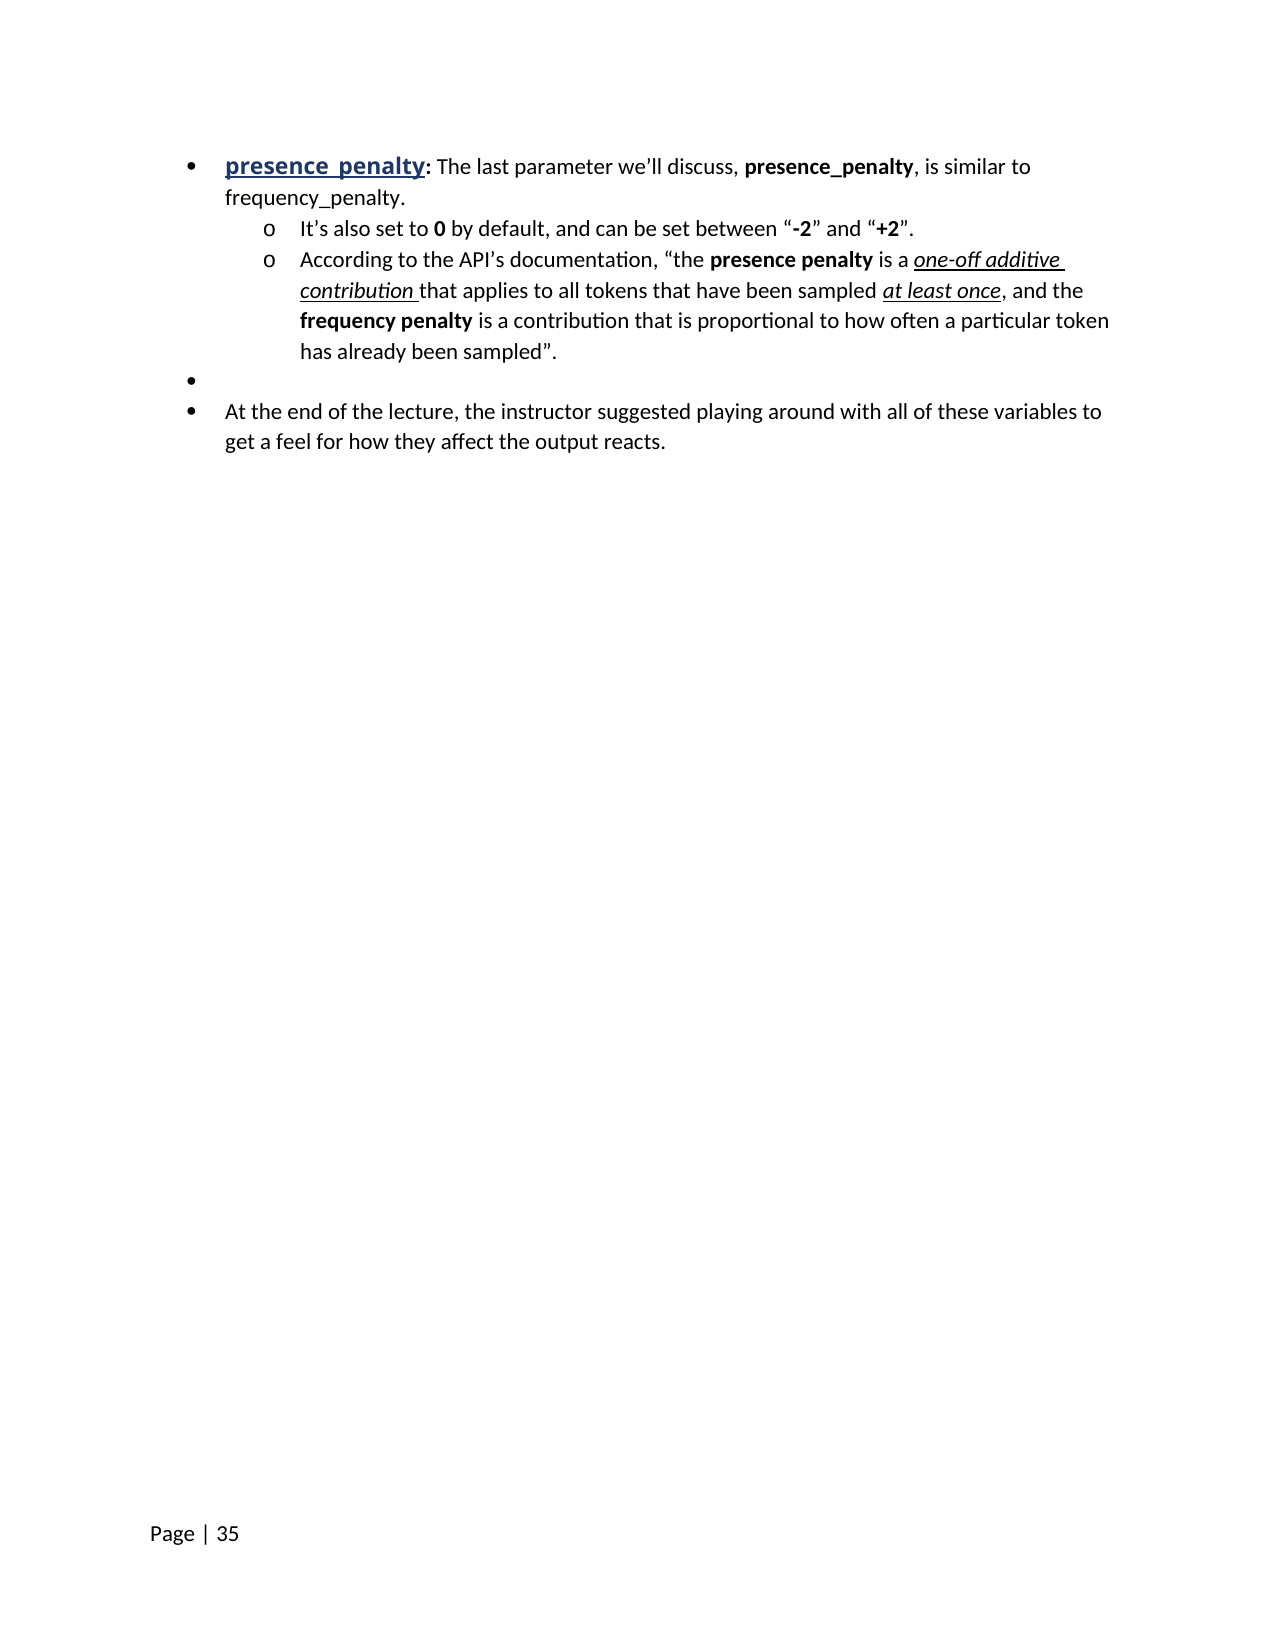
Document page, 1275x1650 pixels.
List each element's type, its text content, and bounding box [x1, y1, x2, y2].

list According to the API’s documentation, “the presence penalty is a one-off additive contribution that applies to all tokens that have been sampled at least once, and the frequency penalty is a contribution that is proportional to how often a particular token has already been sampled”. [262, 245, 1125, 365]
list It’s also set to 0 by default, and can be set between “-2” and “+2”. [262, 214, 1125, 243]
list presence_penalty: The last parameter we’ll discuss, presence_penalty, is similar to frequency_penalty. [187, 150, 1125, 211]
list At the end of the lecture, the instructor suggested playing around with all of these variables to get a feel for how they affect the output reacts. [187, 397, 1125, 456]
